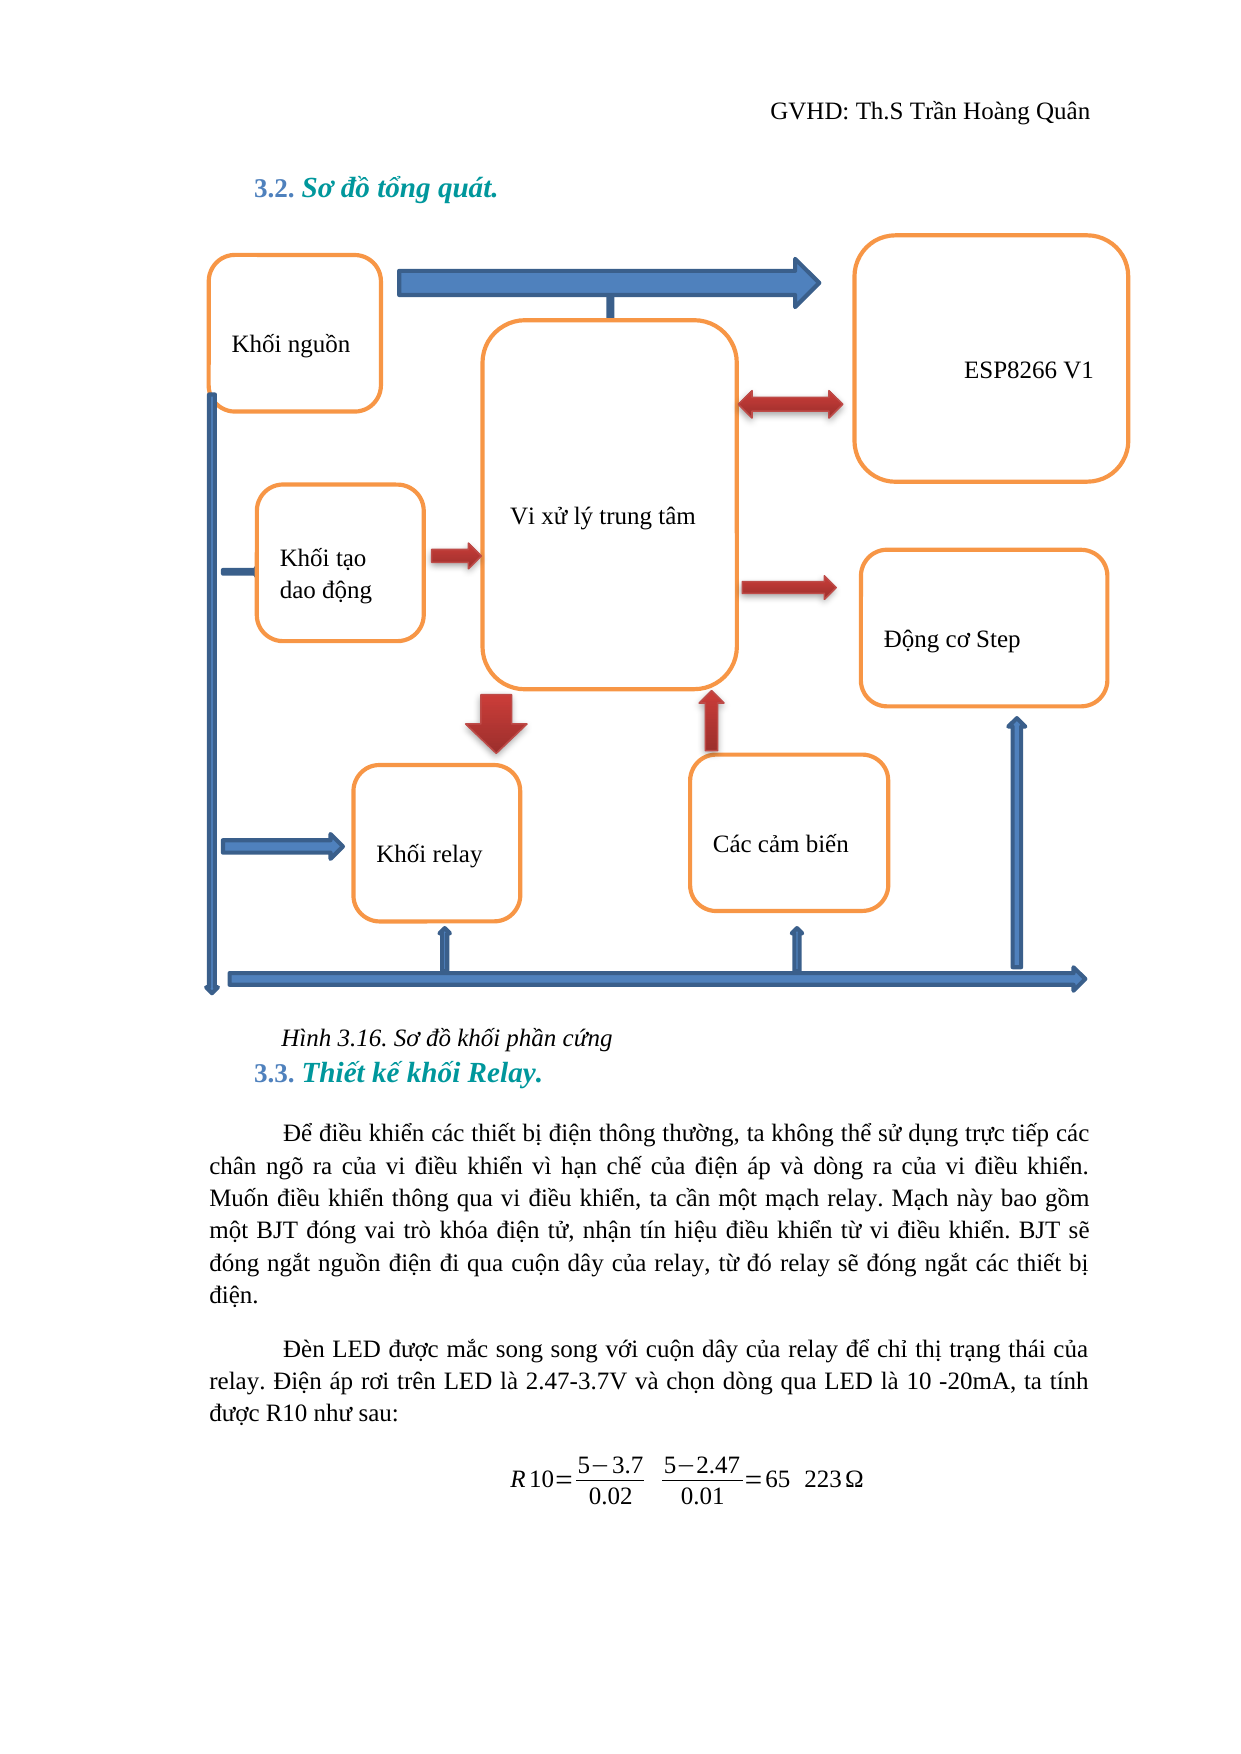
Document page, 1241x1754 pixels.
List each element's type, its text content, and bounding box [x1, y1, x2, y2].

text Đèn LED được mắc song song với cuộn dây của relay để chỉ thị trạng thái của relay. Điện áp rơi trên LED là 2.47-3.7V và chọn dòng qua LED là 10 -20mA, ta tính được R10 như sau: [209, 1334, 1090, 1427]
subtitle Sơ đồ tổng quát. [254, 170, 1090, 204]
subtitle Thiết kế khối Relay. [254, 1052, 1090, 1089]
subtitle Thiết kế khối Relay. [254, 254, 1090, 1002]
text Để điều khiển các thiết bị điện thông thường, ta không thể sử dụng trực tiếp các chân ngõ ra của vi điều khiển vì hạn chế của điện áp và dòng ra của vi điều khiển. Muốn điều khiển thông qua vi điều khiển, ta cần một mạch relay. Mạch này bao gồm một BJT đóng vai trò khóa điện tử, nhận tín hiệu điều khiển từ vi điều khiển. BJT sẽ đóng ngắt nguồn điện đi qua cuộn dây của relay, từ đó relay sẽ đóng ngắt các thiết bị điện. [209, 1118, 1090, 1309]
